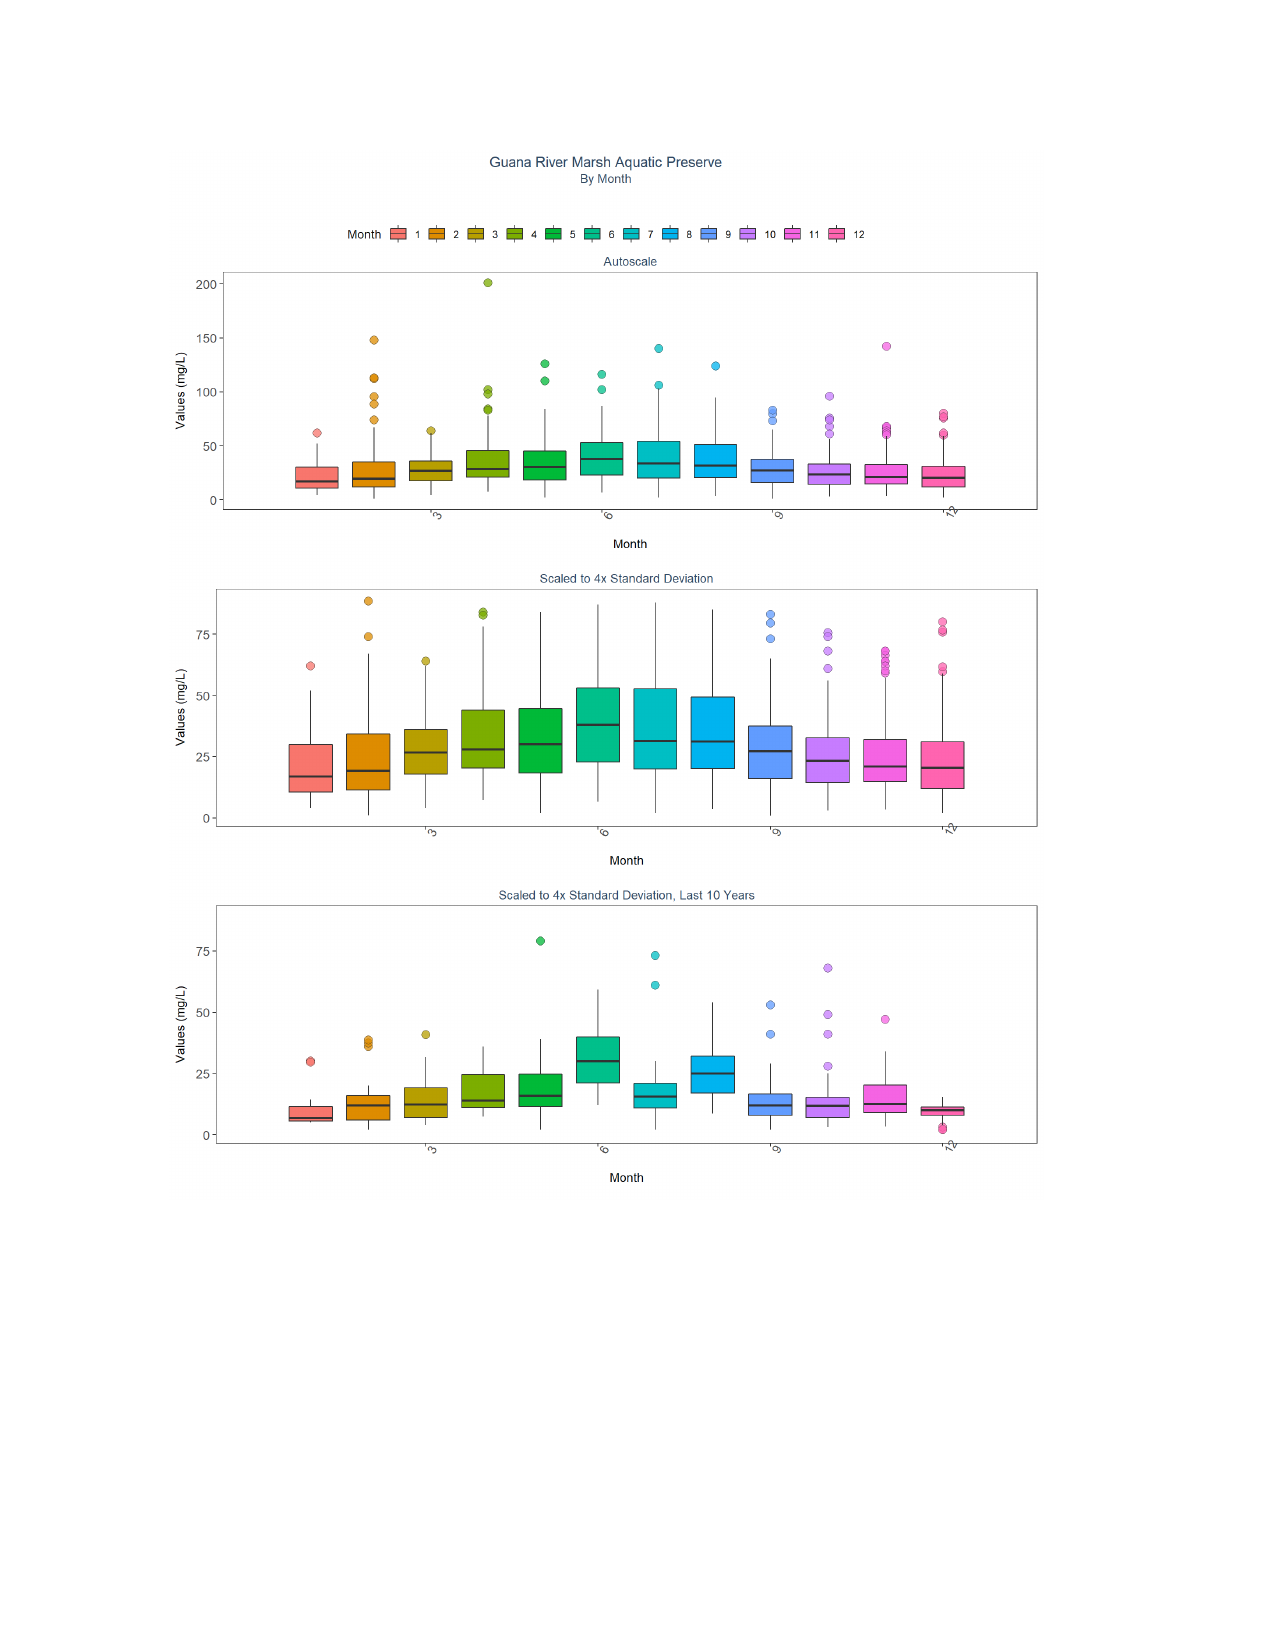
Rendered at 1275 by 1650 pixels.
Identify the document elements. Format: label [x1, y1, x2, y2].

picture [168, 150, 1044, 1200]
